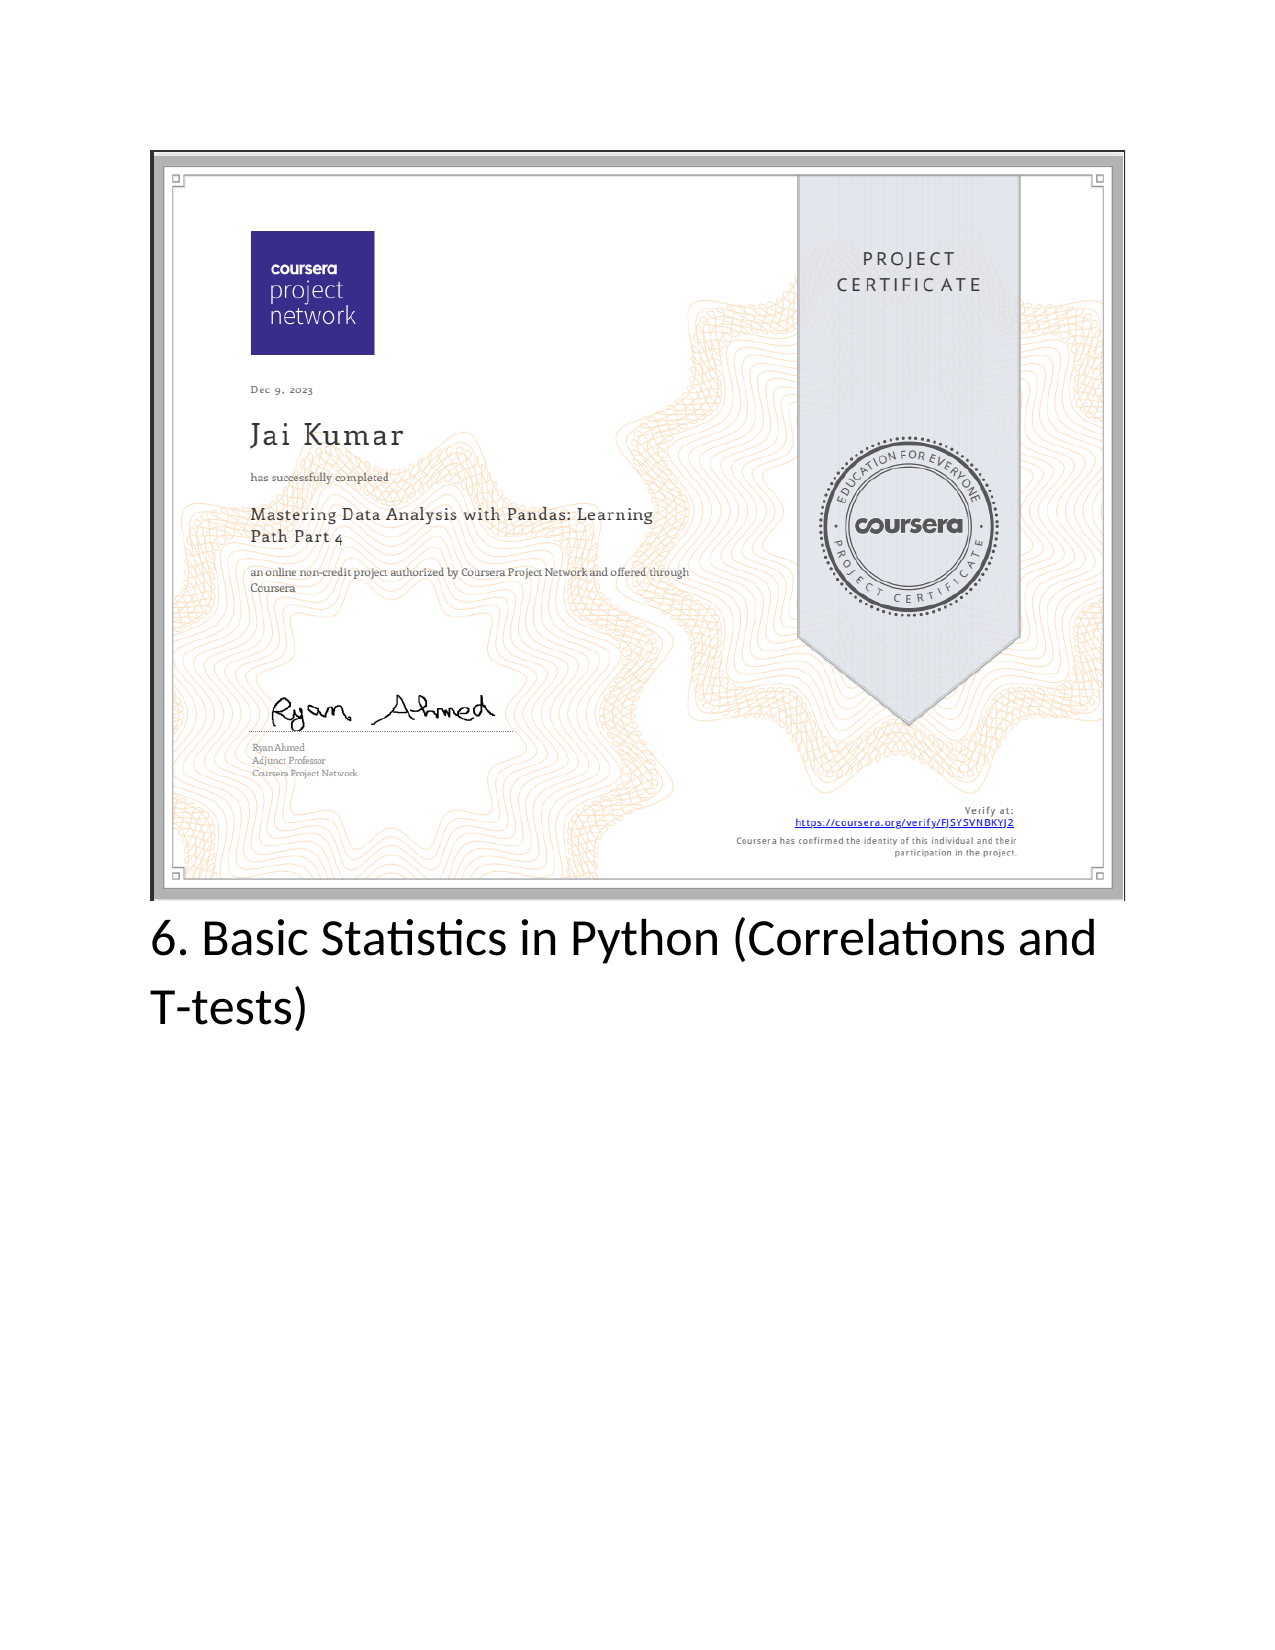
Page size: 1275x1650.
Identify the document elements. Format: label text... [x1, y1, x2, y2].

picture [150, 150, 1125, 901]
text 6. Basic Statistics in Python (Correlations and T-tests) [150, 901, 1125, 1037]
